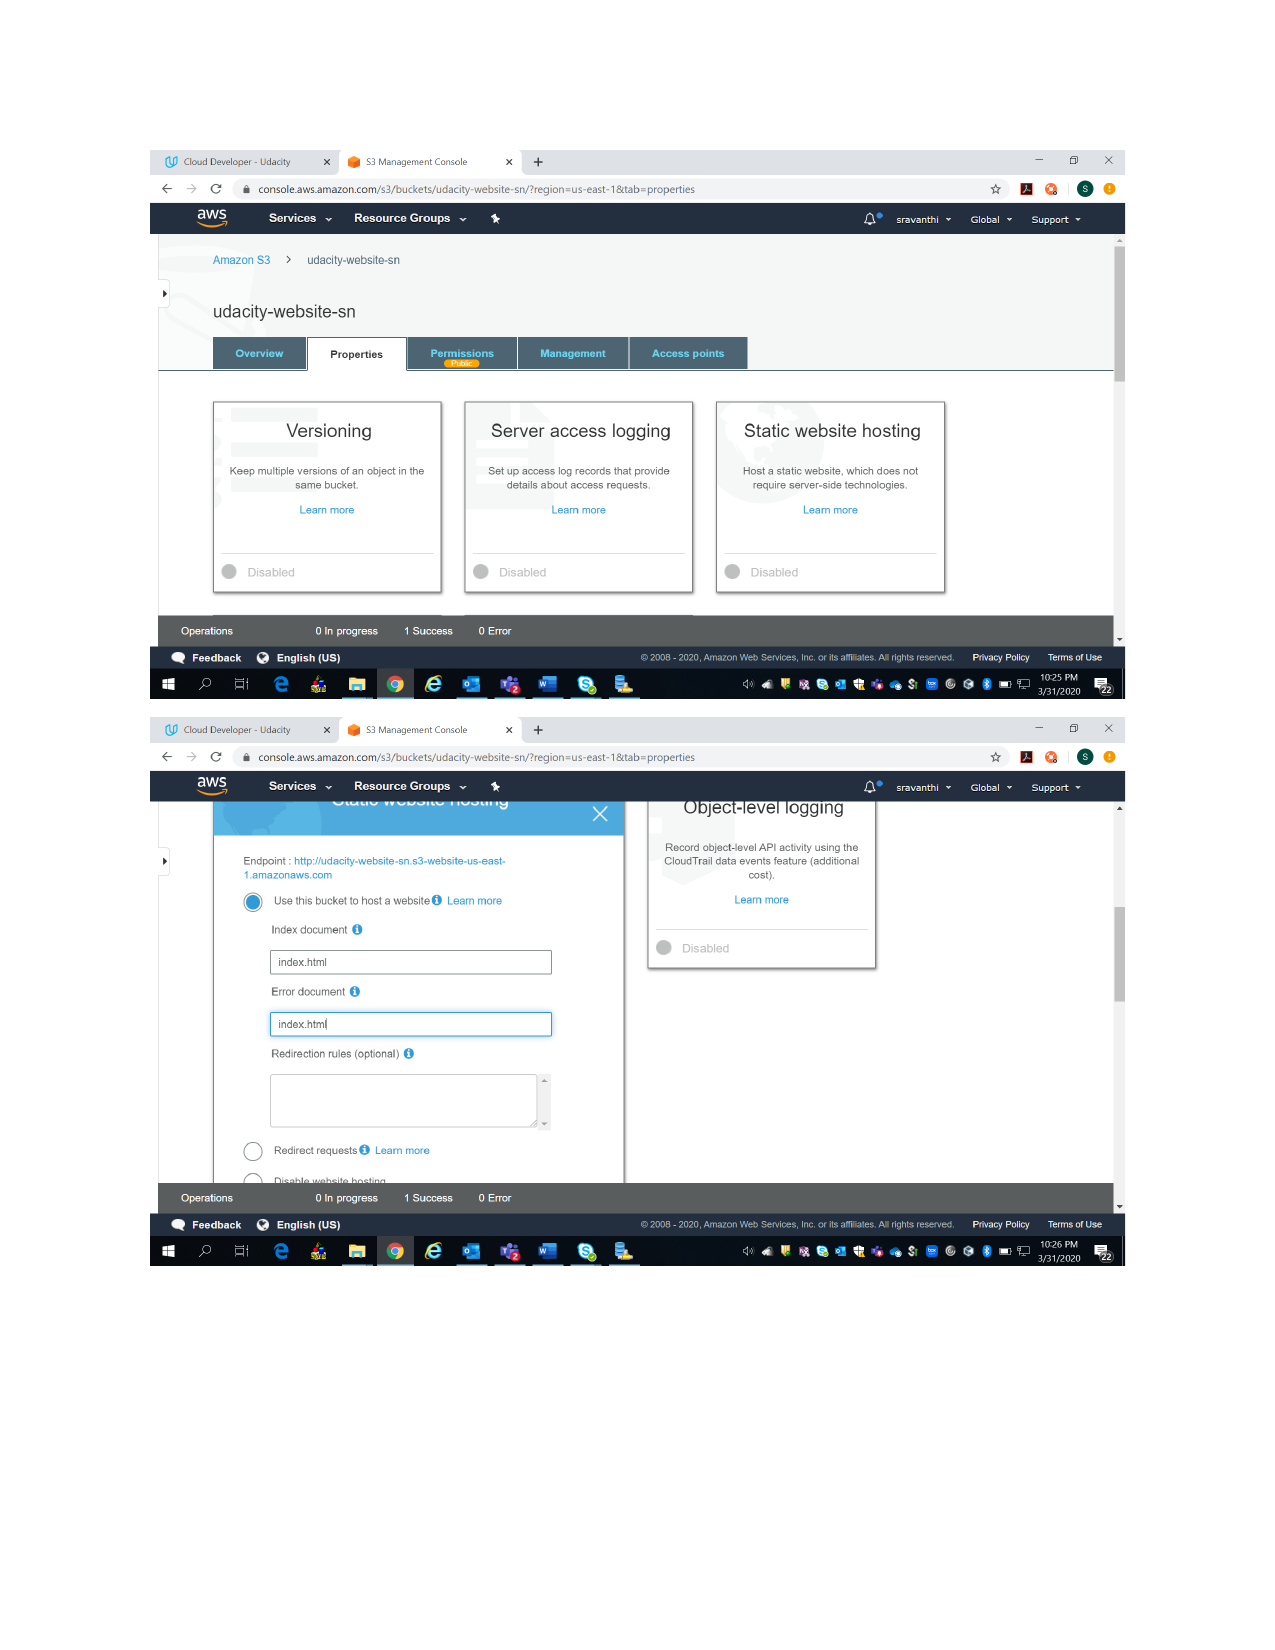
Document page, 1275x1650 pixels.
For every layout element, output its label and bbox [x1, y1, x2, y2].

picture [150, 150, 1125, 699]
picture [150, 717, 1125, 1266]
